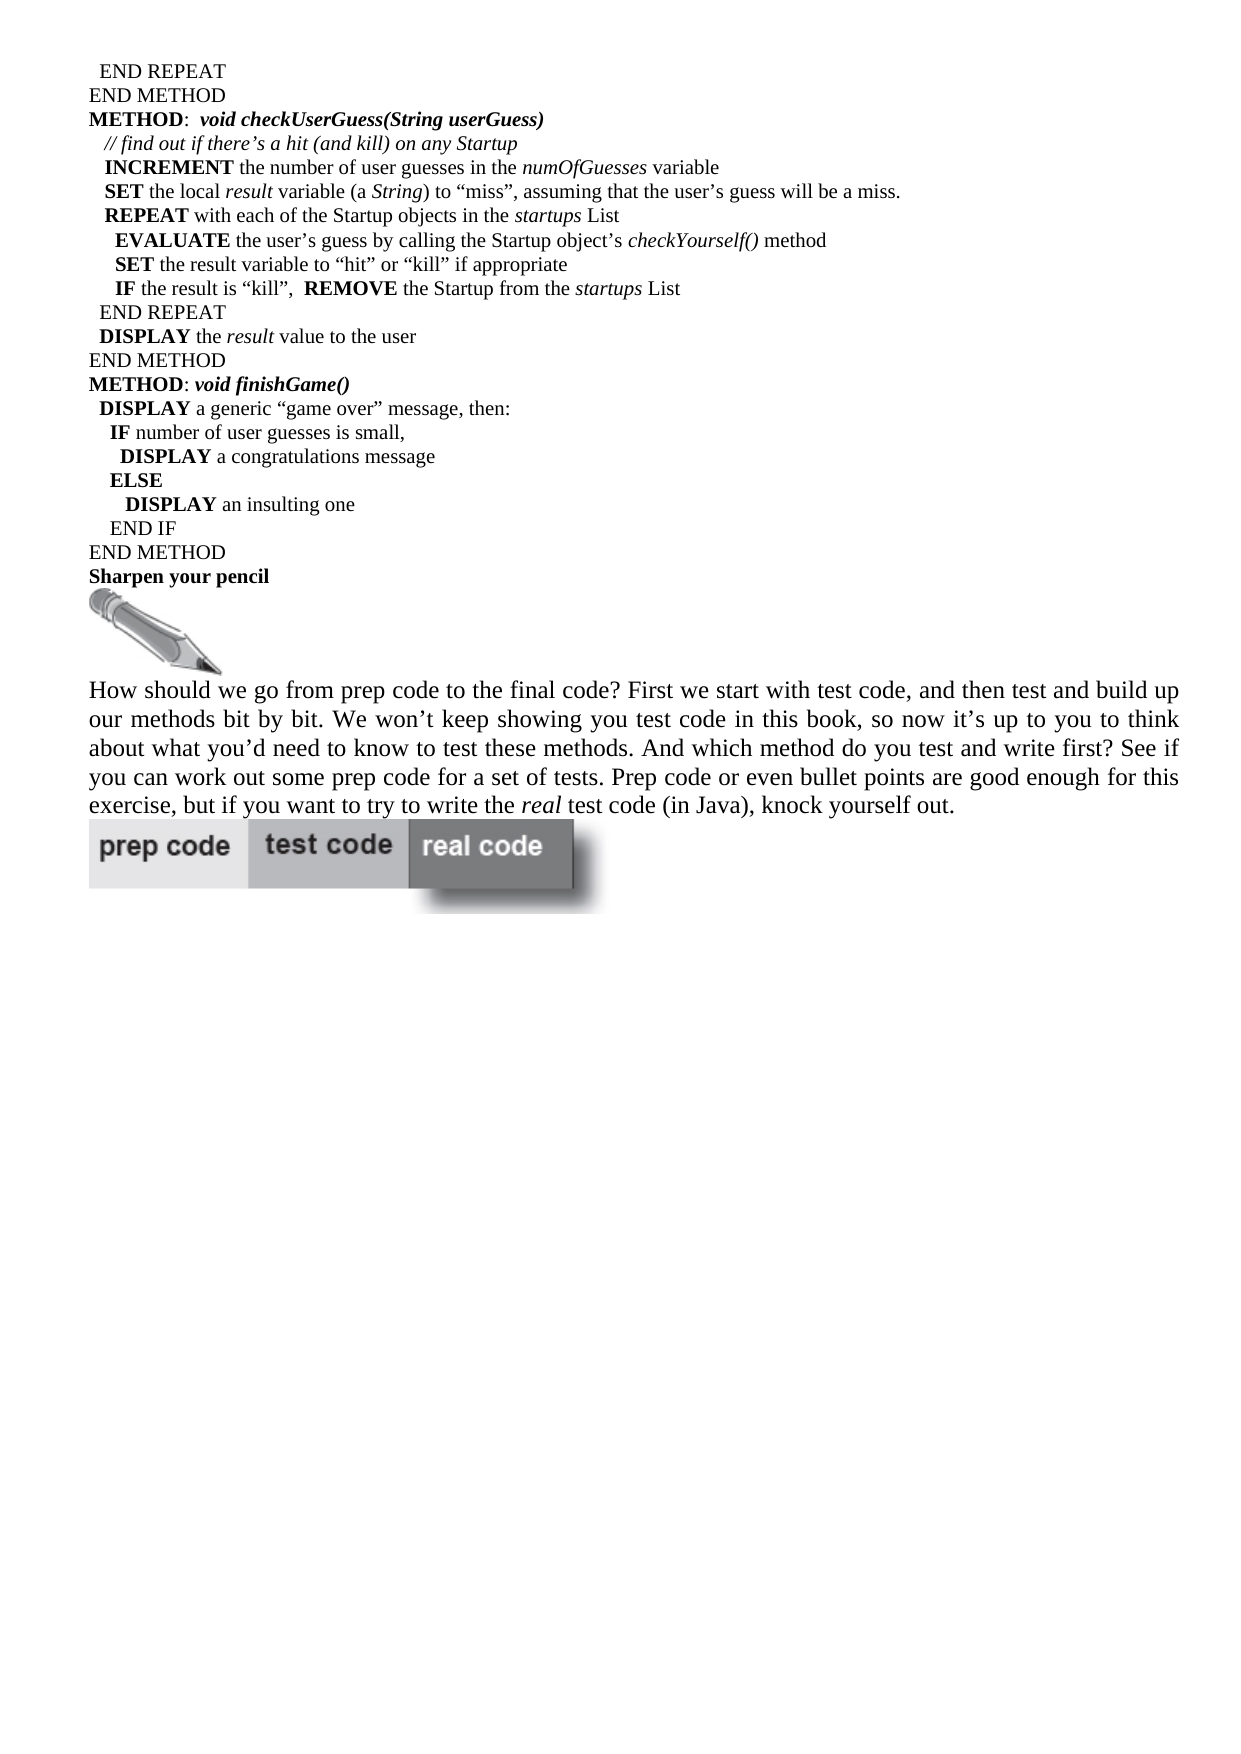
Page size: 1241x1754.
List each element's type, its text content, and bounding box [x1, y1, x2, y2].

text METHOD: void finishGame() [89, 372, 1181, 396]
text DISPLAY the result value to the user [89, 324, 1181, 348]
text END METHOD [89, 348, 1181, 372]
text END METHOD [89, 540, 1181, 564]
text // find out if there’s a hit (and kill) on any Startup [89, 131, 1181, 155]
text How should we go from prep code to the final code? First we start with test code, and then test and build up our methods bit by bit. We won’t keep showing you test code in this book, so now it’s up to you to think about what you’d need to know to test these methods. And which method do you test and write first? See if you can work out some prep code for a set of tests. Prep code or even bullet points are good enough for this exercise, but if you want to try to write the real test code (in Java), knock yourself out. [89, 675, 1181, 819]
text INCREMENT the number of user guesses in the numOfGuesses variable [89, 155, 1181, 179]
text ELSE [89, 468, 1181, 492]
picture [88, 819, 610, 914]
text Sharpen your pencil [89, 564, 1181, 588]
text METHOD: void checkUserGuess(String userGuess) [89, 107, 1181, 131]
picture [88, 588, 223, 676]
text IF number of user guesses is small, [89, 420, 1181, 444]
text DISPLAY a congratulations message [89, 444, 1181, 468]
text SET the result variable to “hit” or “kill” if appropriate [89, 252, 1181, 276]
text DISPLAY a generic “game over” message, then: [89, 396, 1181, 420]
text DISPLAY an insulting one [89, 492, 1181, 516]
text IF the result is “kill”, REMOVE the Startup from the startups List [89, 276, 1181, 300]
text END REPEAT [89, 300, 1181, 324]
text EVALUATE the user’s guess by calling the Startup object’s checkYourself() method [89, 227, 1181, 252]
text REPEAT with each of the Startup objects in the startups List [89, 203, 1181, 227]
text END METHOD [89, 83, 1181, 107]
text SET the local result variable (a String) to “miss”, assuming that the user’s guess will be a miss. [89, 179, 1181, 203]
text END REPEAT [89, 59, 1181, 83]
text END IF [89, 516, 1181, 540]
